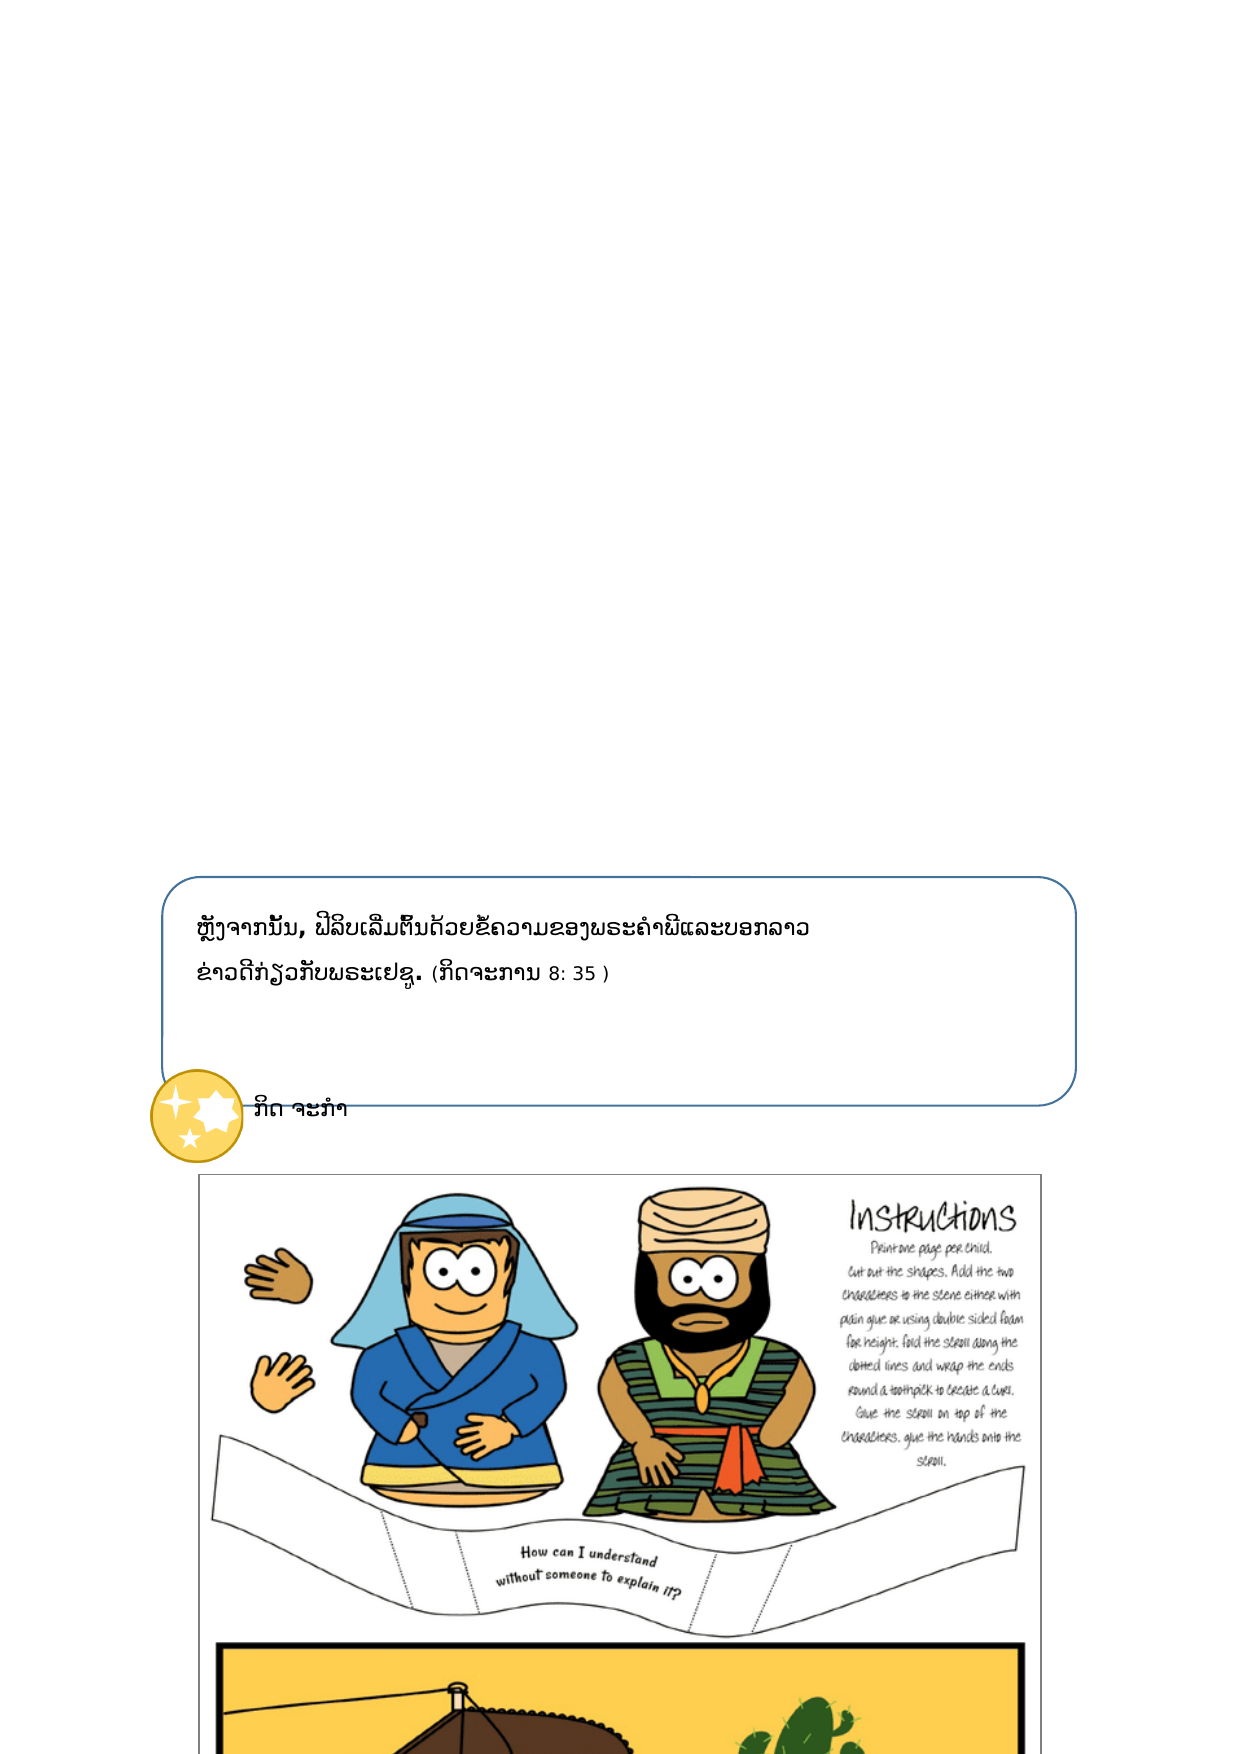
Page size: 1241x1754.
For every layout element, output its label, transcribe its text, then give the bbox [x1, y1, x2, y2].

picture [150, 1069, 244, 1163]
text ຂ່າວດີກ່ຽວກັບພຣະເຢຊູ. (ກິດຈະການ 8: 35 ) [150, 959, 1090, 986]
text ຫຼັງຈາກນັ້ນ, ຟີລິບເລີ່ມຕົ້ນດ້ວຍຂໍ້ຄວາມຂອງພຣະຄໍາພີແລະບອກລາວ [150, 914, 1090, 941]
text ກິດ ຈະກຳ [244, 1096, 1090, 1122]
picture [200, 1175, 1040, 1754]
